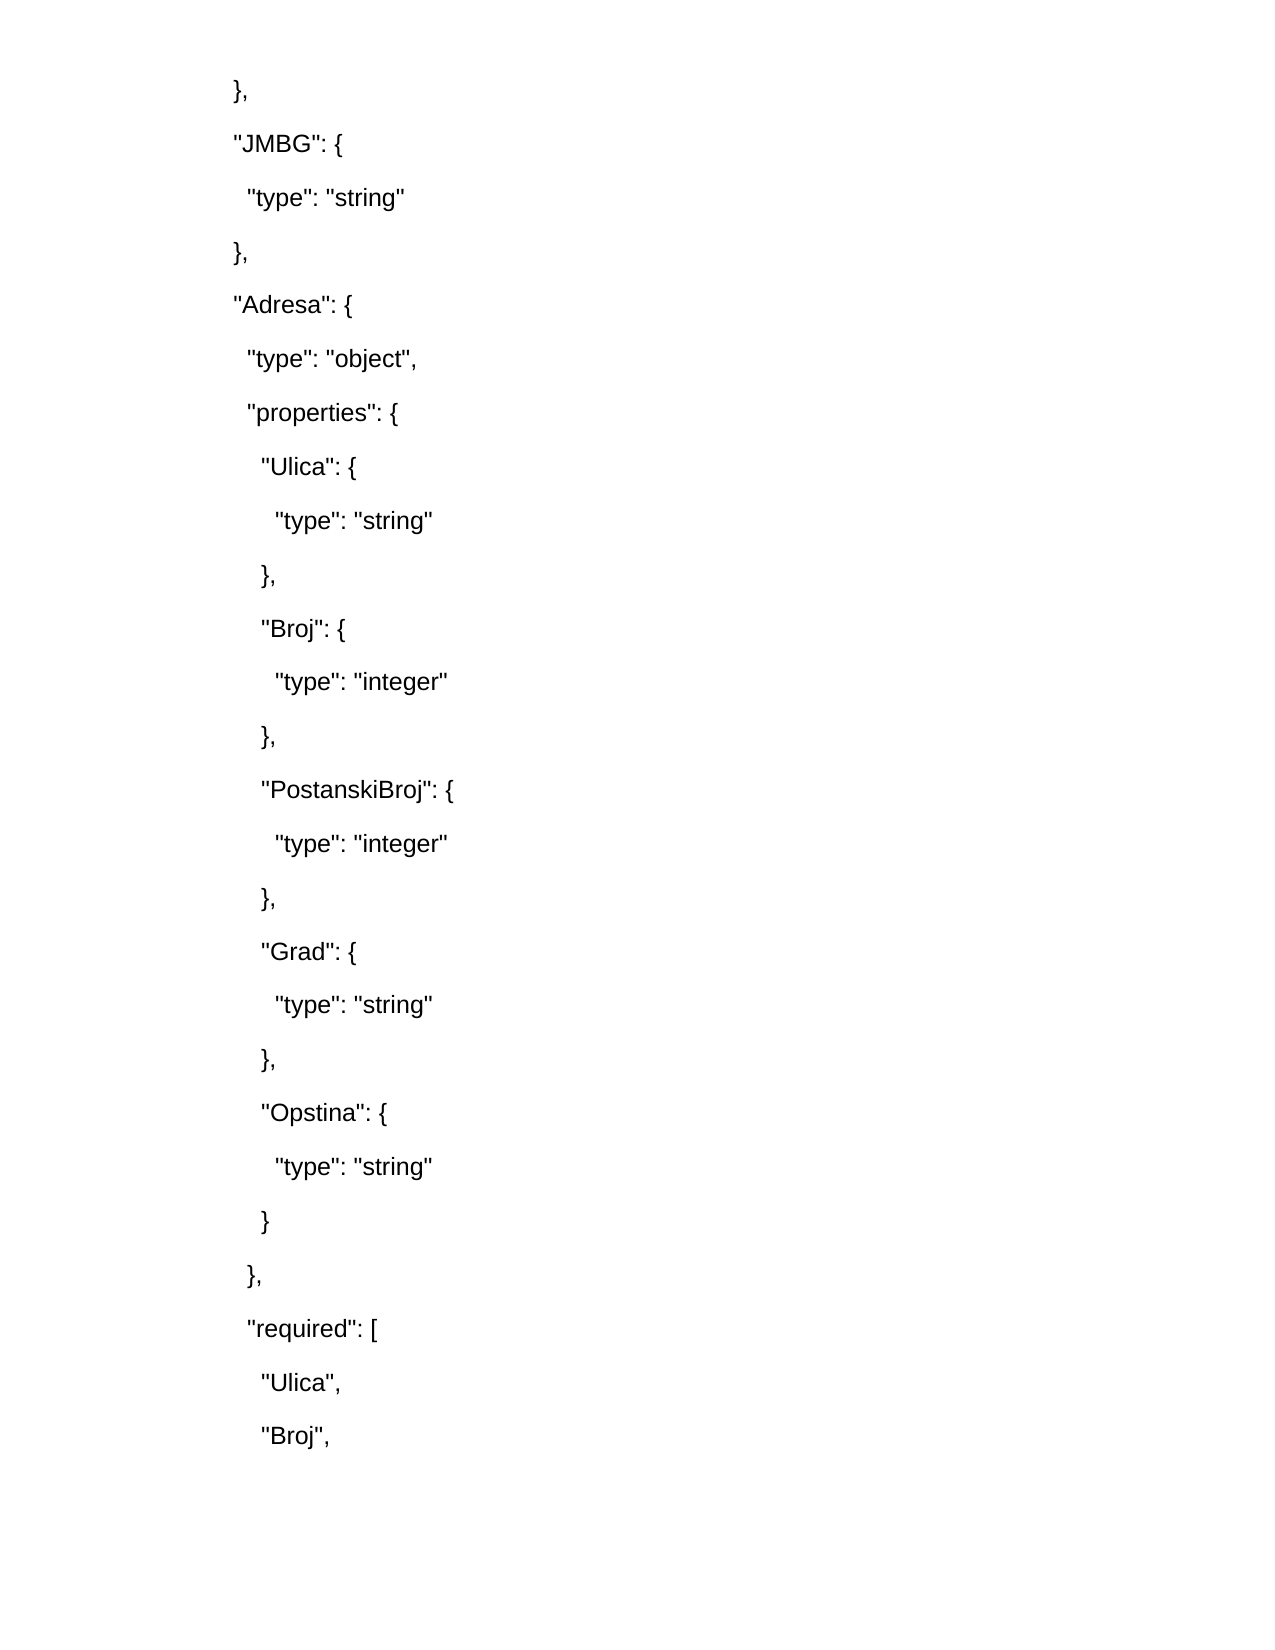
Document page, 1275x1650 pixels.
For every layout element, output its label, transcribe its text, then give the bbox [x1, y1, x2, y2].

text } [150, 1206, 1125, 1235]
text "Ulica": { [150, 452, 1125, 481]
text "required": [ [150, 1314, 1125, 1342]
text "PostanskiBroj": { [150, 775, 1125, 804]
text "Opstina": { [150, 1098, 1125, 1127]
text "type": "string" [150, 991, 1125, 1019]
text "type": "object", [150, 344, 1125, 373]
text }, [150, 883, 1125, 912]
text "JMBG": { [150, 129, 1125, 158]
text "type": "string" [150, 1152, 1125, 1181]
text }, [150, 560, 1125, 588]
text "type": "integer" [150, 667, 1125, 696]
text "type": "string" [150, 183, 1125, 211]
text "Ulica", [150, 1367, 1125, 1396]
text "Broj": { [150, 613, 1125, 642]
text "type": "string" [150, 506, 1125, 534]
text "type": "integer" [150, 829, 1125, 858]
text }, [150, 721, 1125, 750]
text "Adresa": { [150, 290, 1125, 319]
text "Broj", [150, 1421, 1125, 1450]
text }, [150, 1260, 1125, 1288]
text "Grad": { [150, 937, 1125, 965]
text }, [150, 237, 1125, 265]
text }, [150, 75, 1125, 104]
text }, [150, 1044, 1125, 1073]
text "properties": { [150, 398, 1125, 427]
